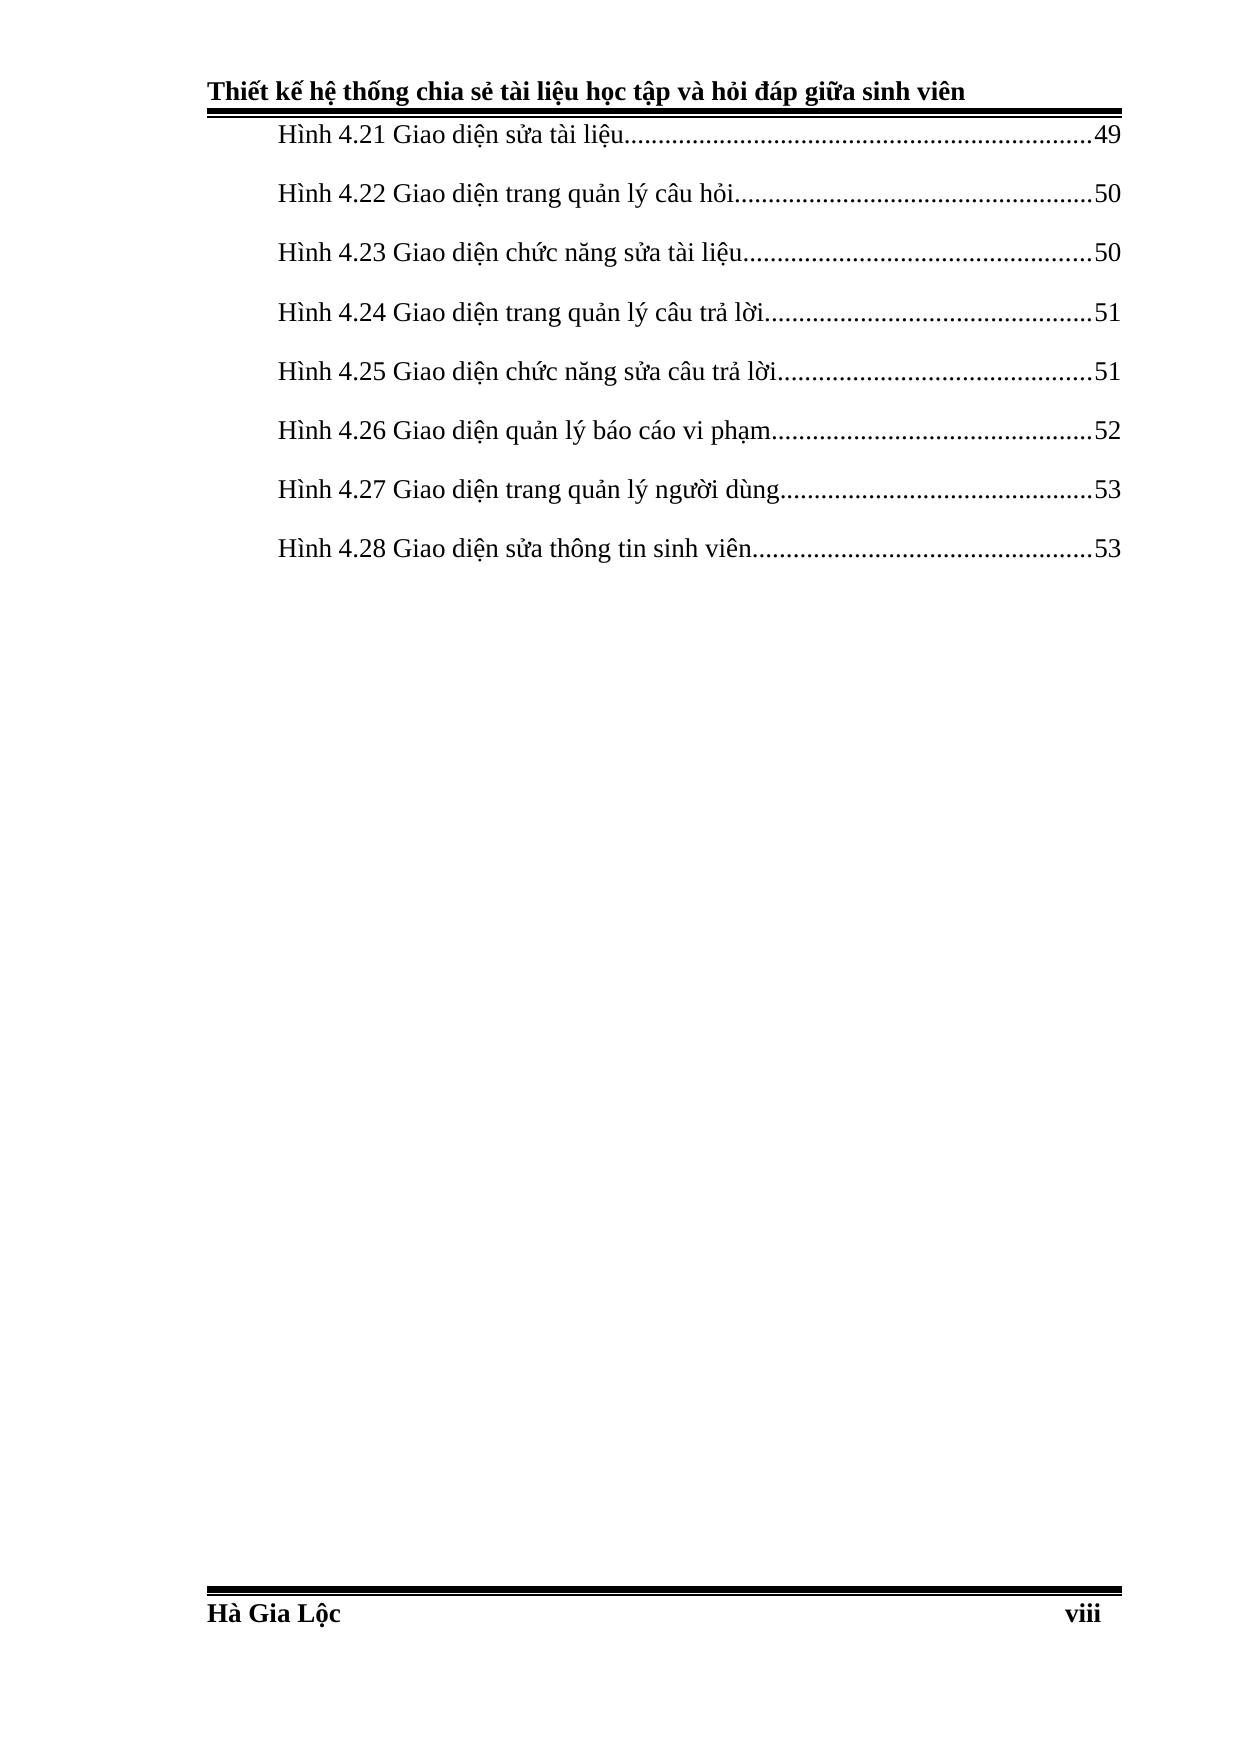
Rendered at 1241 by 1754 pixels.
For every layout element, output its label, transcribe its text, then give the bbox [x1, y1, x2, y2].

text Hình 4.24 Giao diện trang quản lý câu trả lời 51 [207, 296, 1122, 327]
text Hình 4.27 Giao diện trang quản lý người dùng 53 [207, 473, 1122, 504]
text Hình 4.25 Giao diện chức năng sửa câu trả lời 51 [207, 355, 1122, 386]
text Hình 4.22 Giao diện trang quản lý câu hỏi 50 [207, 177, 1122, 208]
text Hình 4.21 Giao diện sửa tài liệu 49 [207, 118, 1122, 149]
text Hình 4.28 Giao diện sửa thông tin sinh viên 53 [207, 532, 1122, 563]
text Hình 4.26 Giao diện quản lý báo cáo vi phạm 52 [207, 414, 1122, 445]
text Hình 4.23 Giao diện chức năng sửa tài liệu 50 [207, 236, 1122, 268]
